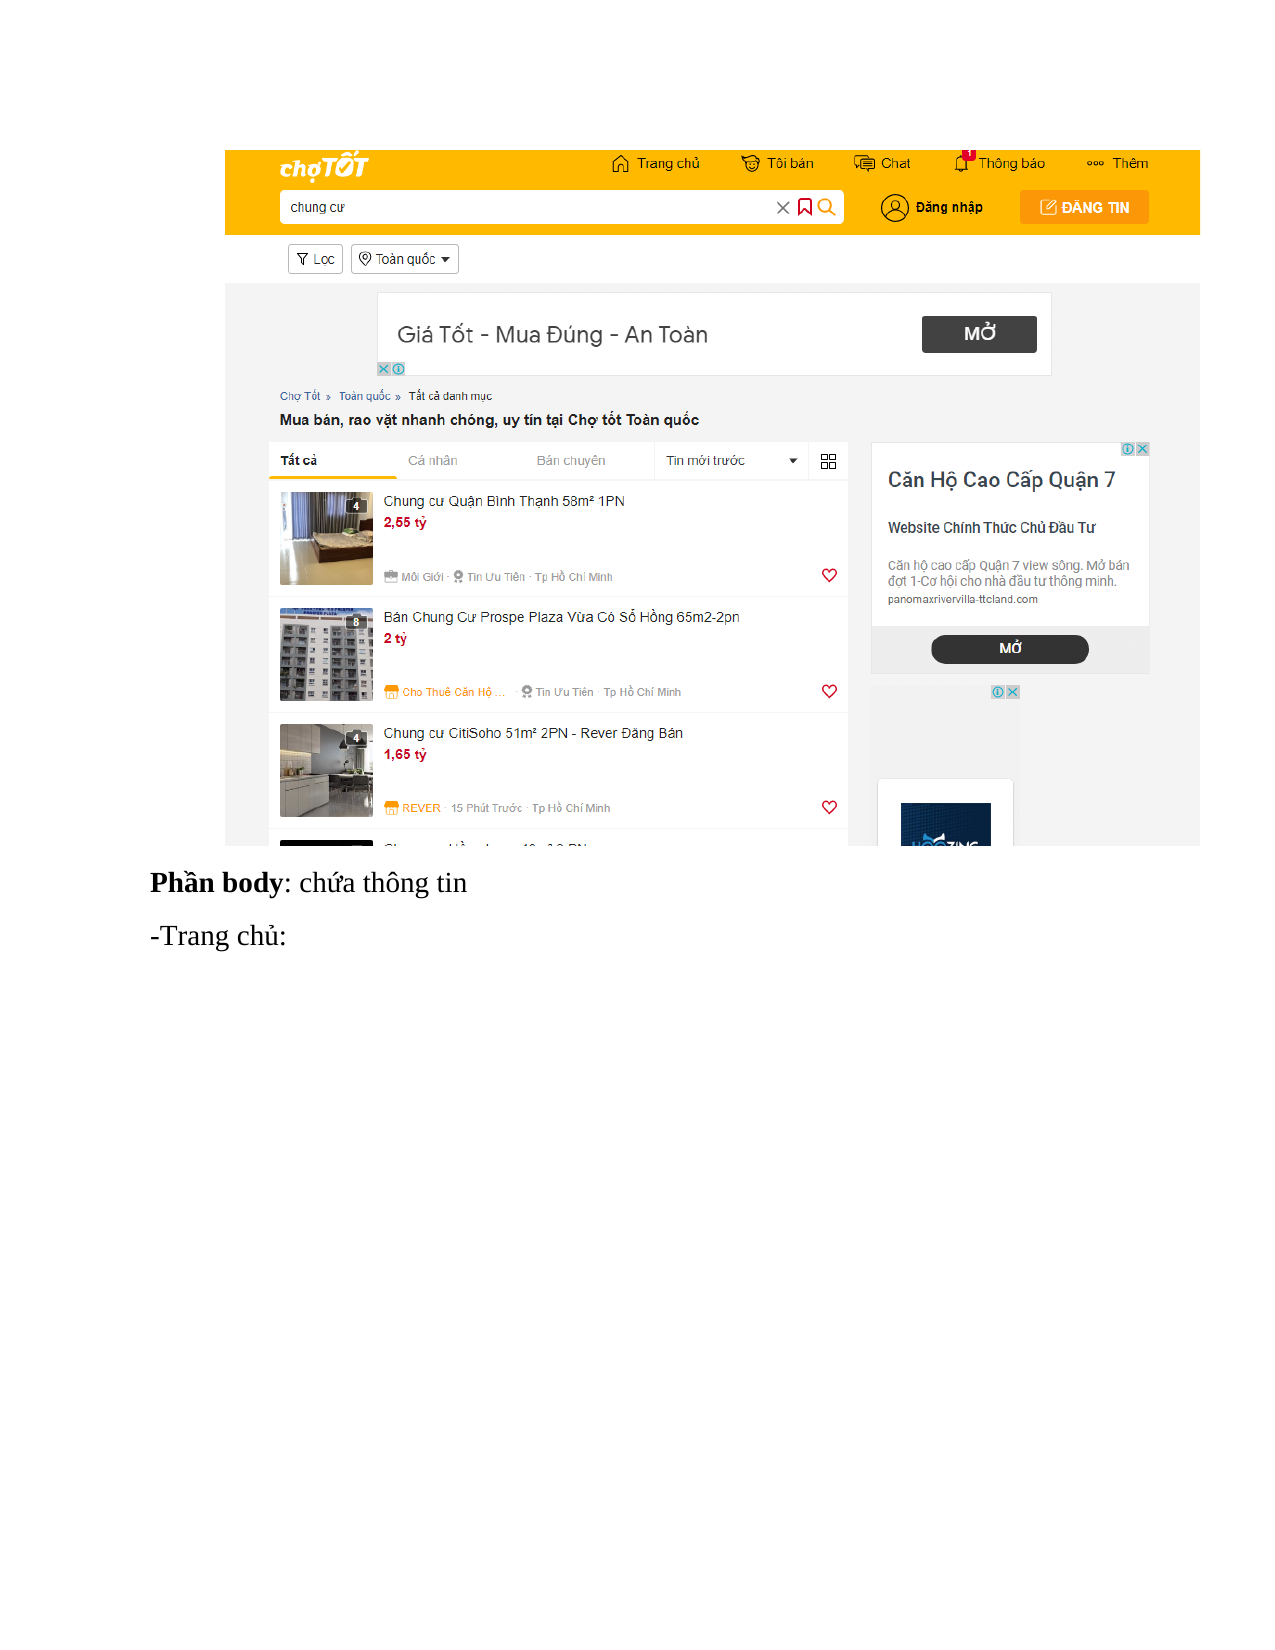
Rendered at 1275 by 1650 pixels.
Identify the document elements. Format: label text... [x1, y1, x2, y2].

text Phần body: chứa thông tin [150, 865, 1125, 898]
text -Trang chủ: [150, 918, 1125, 951]
picture [225, 150, 1200, 846]
